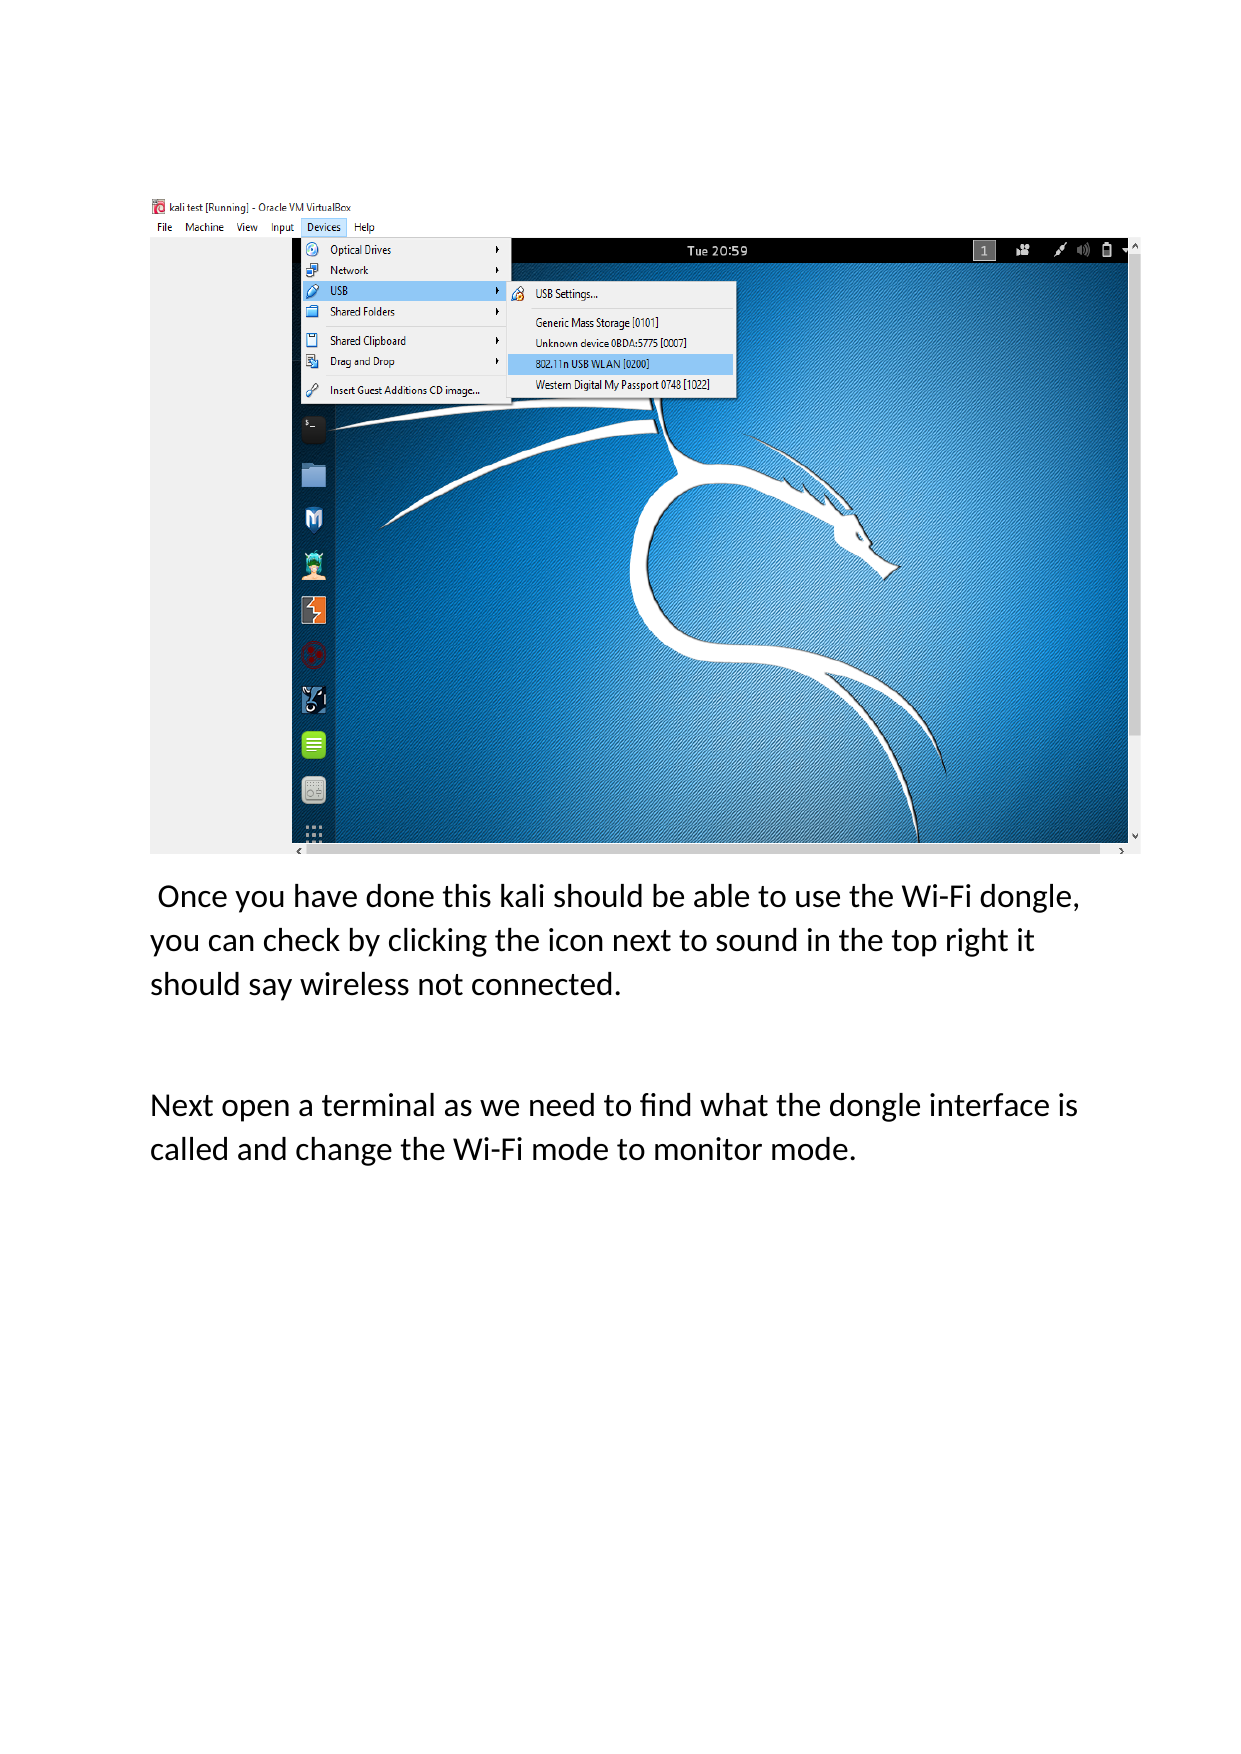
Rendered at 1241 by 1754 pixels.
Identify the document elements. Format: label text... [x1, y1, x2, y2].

picture [150, 196, 1141, 854]
text Next open a terminal as we need to find what the dongle interface is called and change the Wi-Fi mode to monitor mode. [150, 1084, 1090, 1169]
text Once you have done this kali should be able to use the Wi-Fi dongle, you can check by clicking the icon next to sound in the top right it should say wireless not connected. [150, 854, 1090, 1004]
